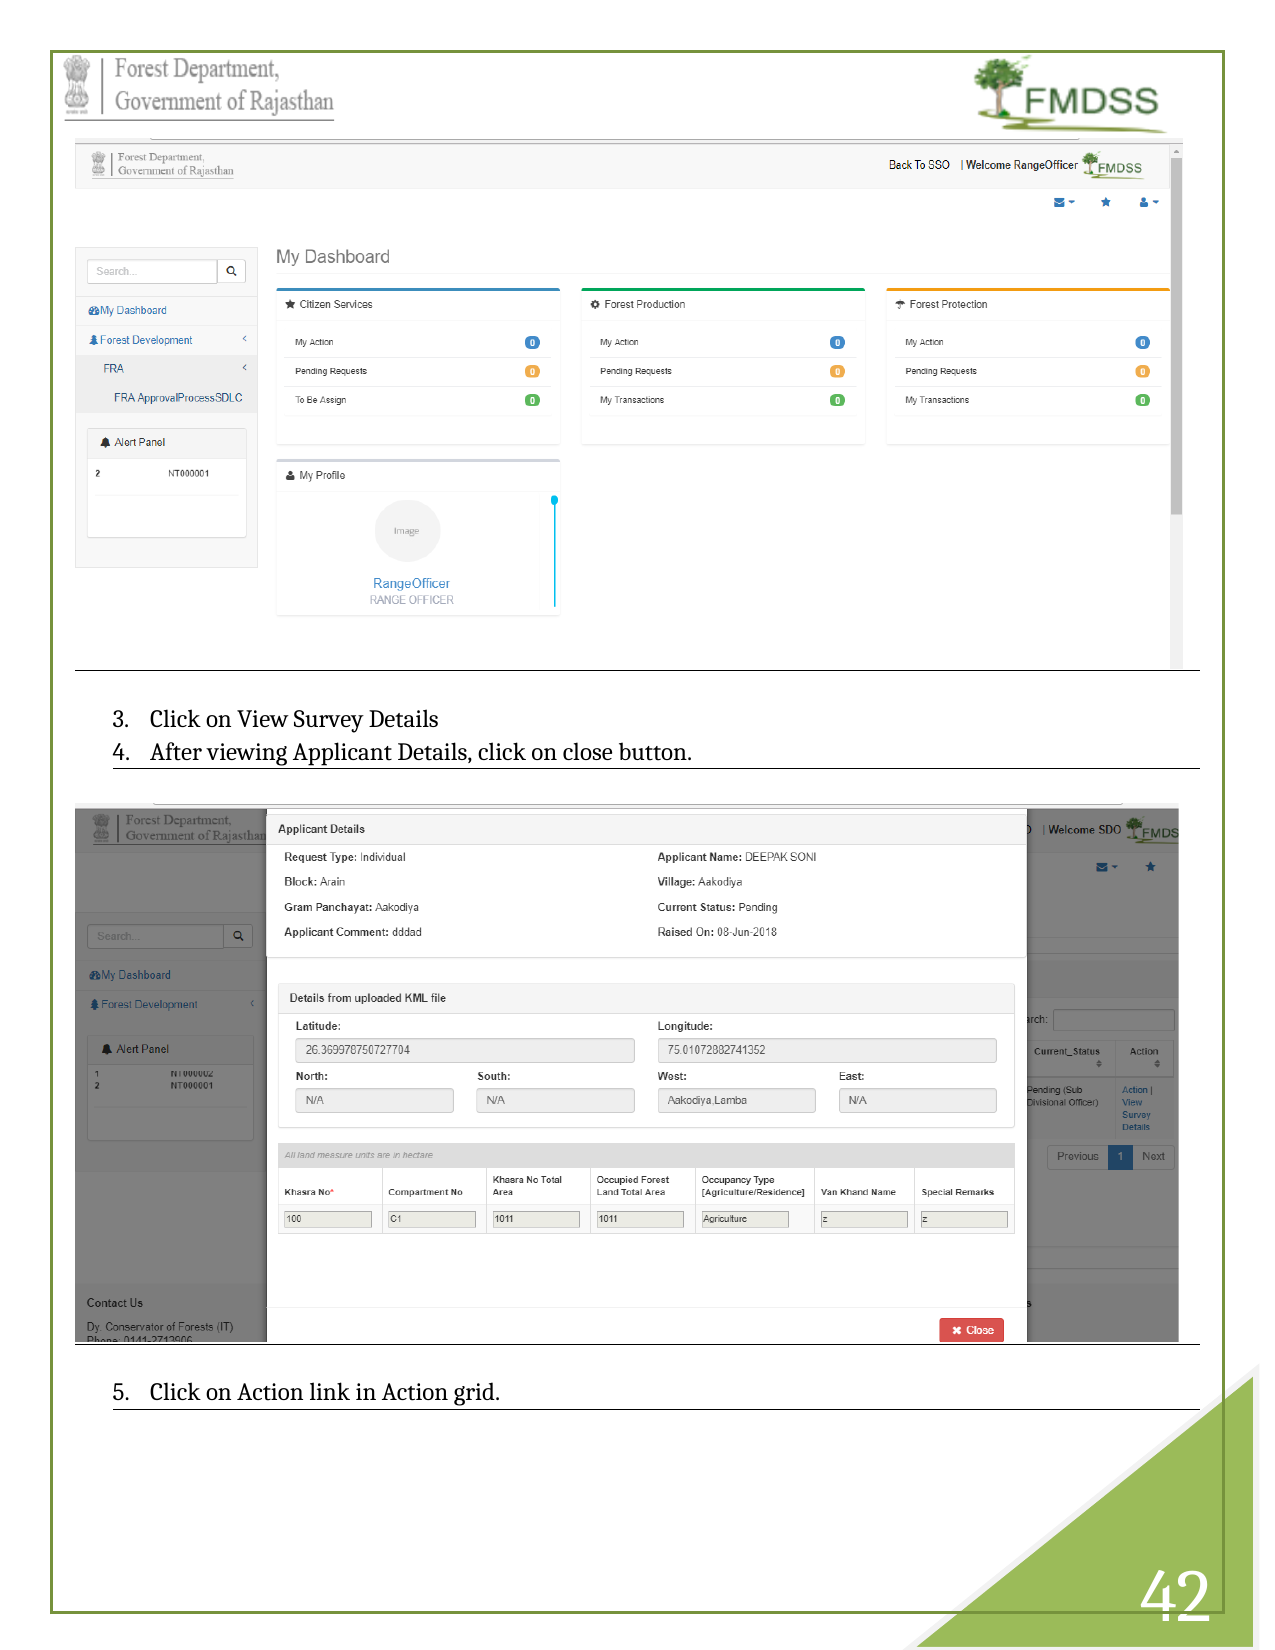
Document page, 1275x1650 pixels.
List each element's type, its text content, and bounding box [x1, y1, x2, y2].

list After viewing Applicant Details, click on close button. [112, 738, 1200, 769]
picture [55, 53, 351, 121]
picture [75, 803, 1179, 1342]
picture [75, 53, 1183, 669]
list Click on View Survey Details [112, 705, 1200, 733]
list Click on Action link in Action grid. [112, 1378, 1200, 1410]
